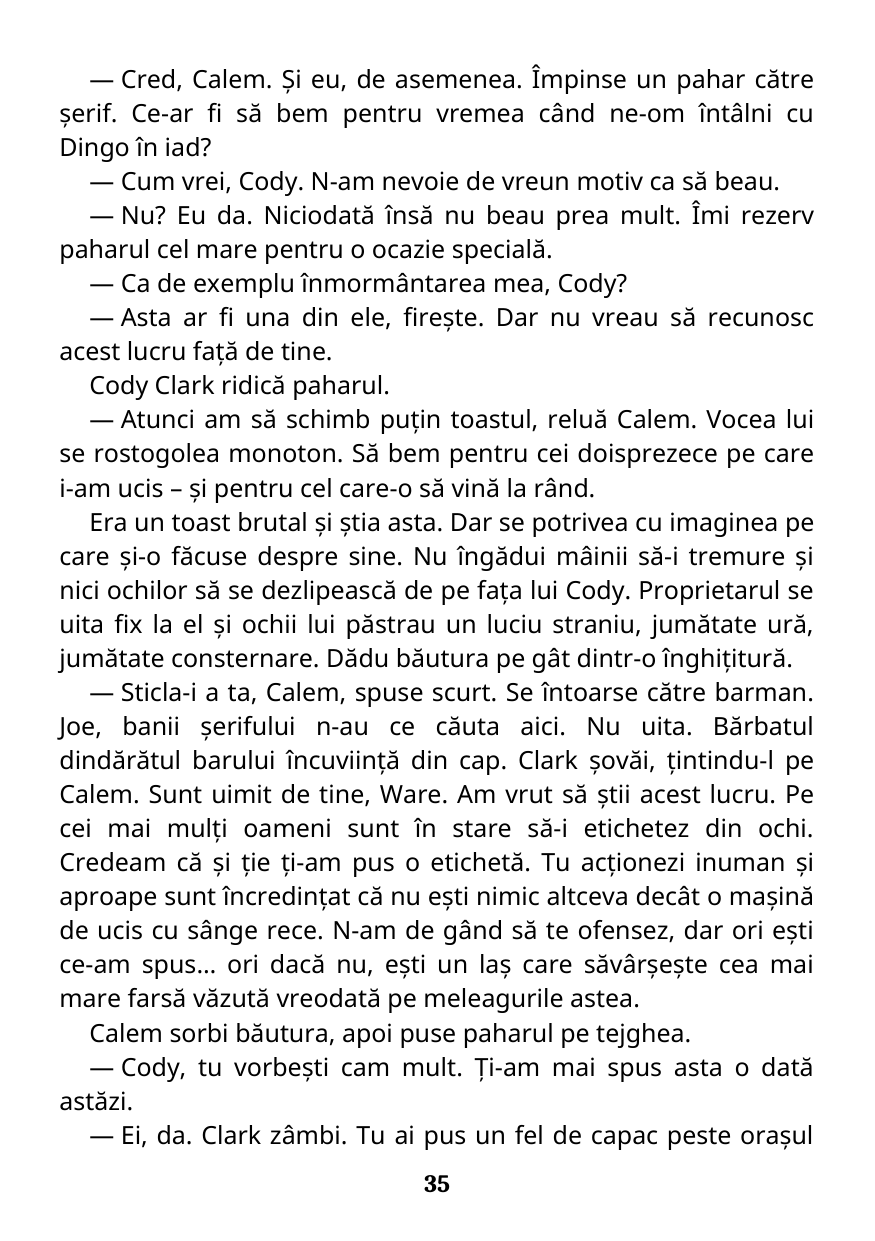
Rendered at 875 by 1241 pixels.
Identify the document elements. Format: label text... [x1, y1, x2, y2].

text — Sticla-i a ta, Calem, spuse scurt. Se întoarse către barman. Joe, banii şerifului n-au ce căuta aici. Nu uita. Bărbatul dindărătul barului încuviinţă din cap. Clark şovăi, ţintindu-l pe Calem. Sunt uimit de tine, Ware. Am vrut să ştii acest lucru. Pe cei mai mulţi oameni sunt în stare să-i etichetez din ochi. Credeam că şi ţie ţi-am pus o etichetă. Tu acţionezi inuman şi aproape sunt încredinţat că nu eşti nimic altceva decât o maşină de ucis cu sânge rece. N-am de gând să te ofensez, dar ori eşti ce-am spus… ori dacă nu, eşti un laş care săvârşeşte cea mai mare farsă văzută vreodată pe meleagurile astea. [59, 674, 815, 1015]
text — Cum vrei, Cody. N-am nevoie de vreun motiv ca să beau. [59, 164, 815, 198]
text — Cred, Calem. Şi eu, de asemenea. Împinse un pahar către şerif. Ce-ar fi să bem pentru vremea când ne-om întâlni cu Dingo în iad? [59, 61, 815, 164]
text — Atunci am să schimb puţin toastul, reluă Calem. Vocea lui se rostogolea monoton. Să bem pentru cei doisprezece pe care i-am ucis – şi pentru cel care-o să vină la rând. [59, 402, 815, 504]
text Era un toast brutal şi ştia asta. Dar se potrivea cu imaginea pe care şi-o făcuse despre sine. Nu îngădui mâinii să-i tremure şi nici ochilor să se dezlipească de pe faţa lui Cody. Proprietarul se uita fix la el şi ochii lui păstrau un luciu straniu, jumătate ură, jumătate consternare. Dădu băutura pe gât dintr-o înghiţitură. [59, 504, 815, 674]
text — Asta ar fi una din ele, fireşte. Dar nu vreau să recunosc acest lucru faţă de tine. [59, 300, 815, 368]
text — Cody, tu vorbeşti cam mult. Ţi-am mai spus asta o dată astăzi. [59, 1049, 815, 1117]
text — Ca de exemplu înmormântarea mea, Cody? [59, 266, 815, 300]
text Cody Clark ridică paharul. [59, 368, 815, 402]
text Calem sorbi băutura, apoi puse paharul pe tejghea. [59, 1015, 815, 1049]
text — Nu? Eu da. Niciodată însă nu beau prea mult. Îmi rezerv paharul cel mare pentru o ocazie specială. [59, 198, 815, 266]
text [59, 1117, 815, 1151]
